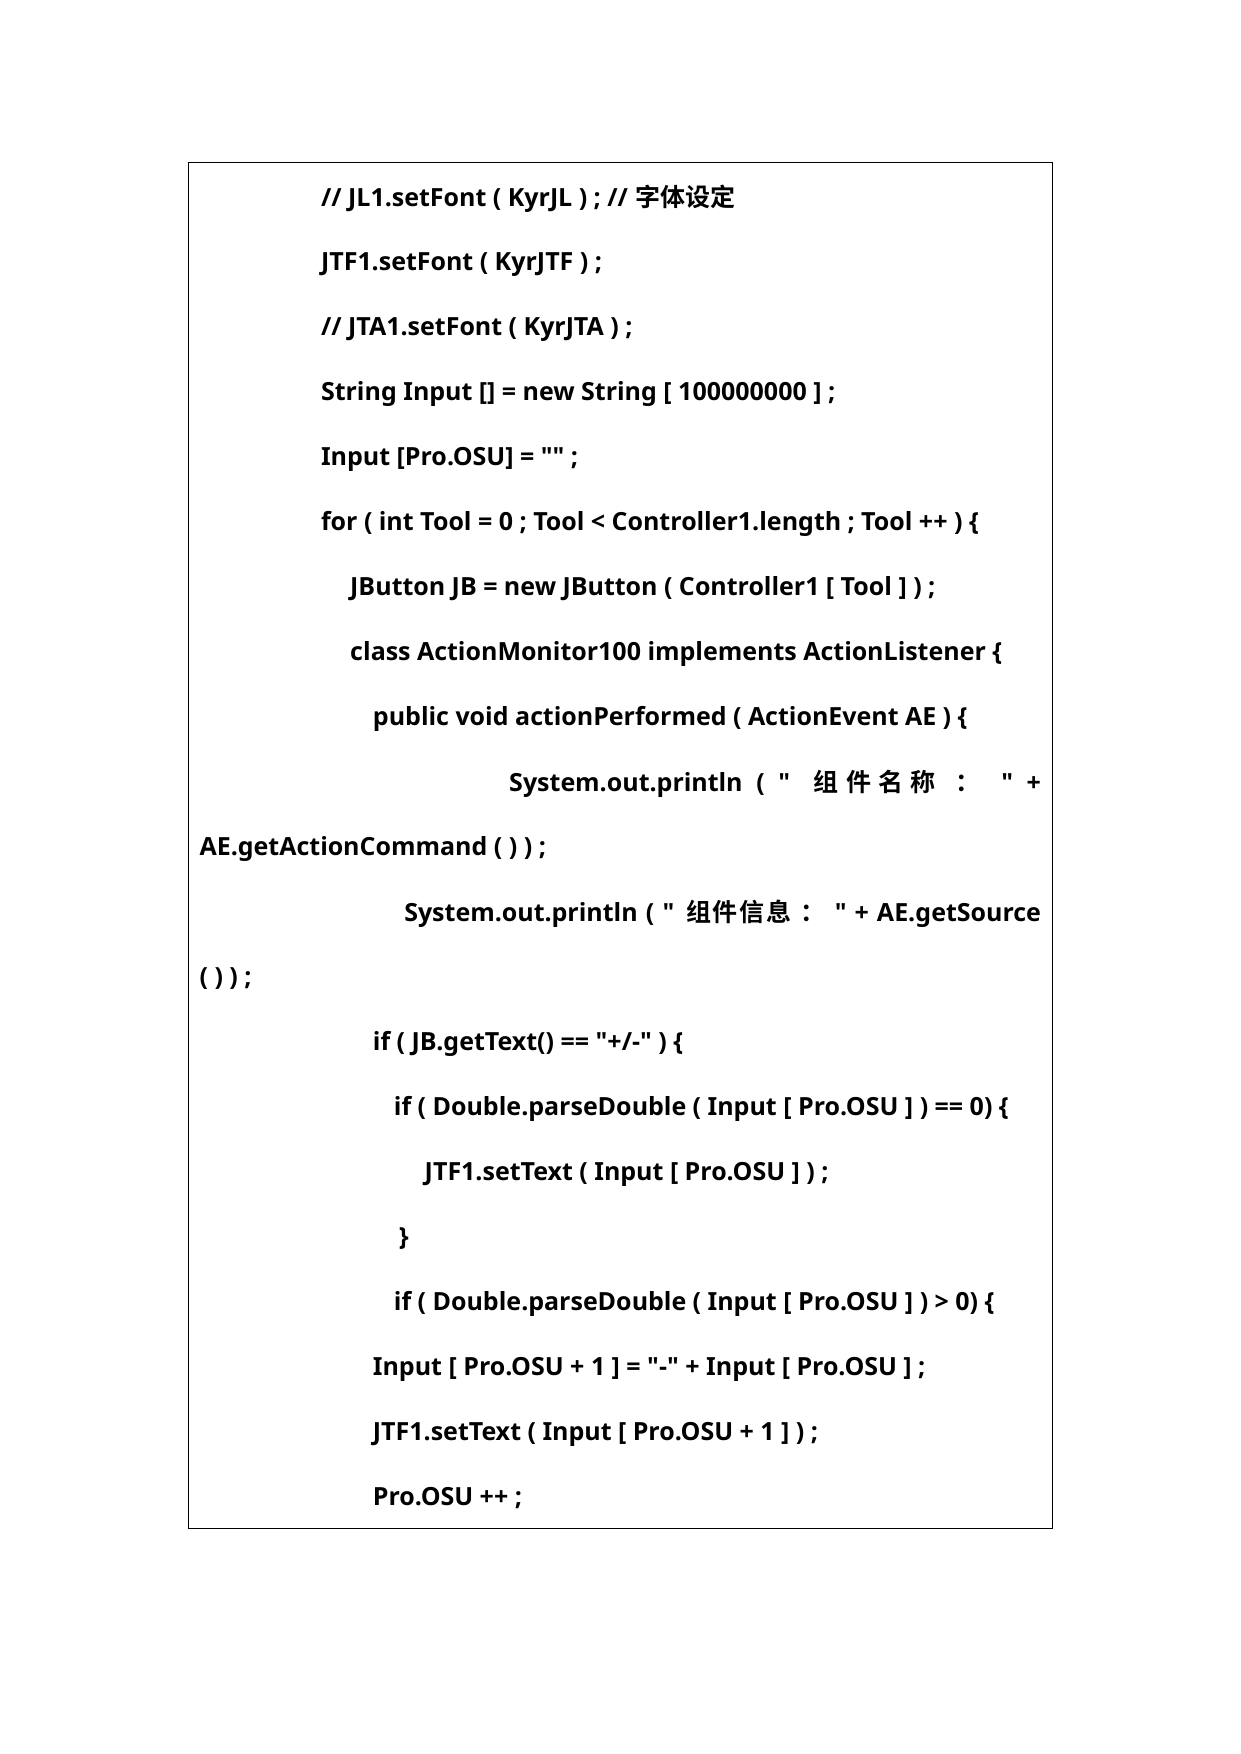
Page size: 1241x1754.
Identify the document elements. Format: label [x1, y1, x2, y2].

table_cell [189, 163, 1052, 1528]
